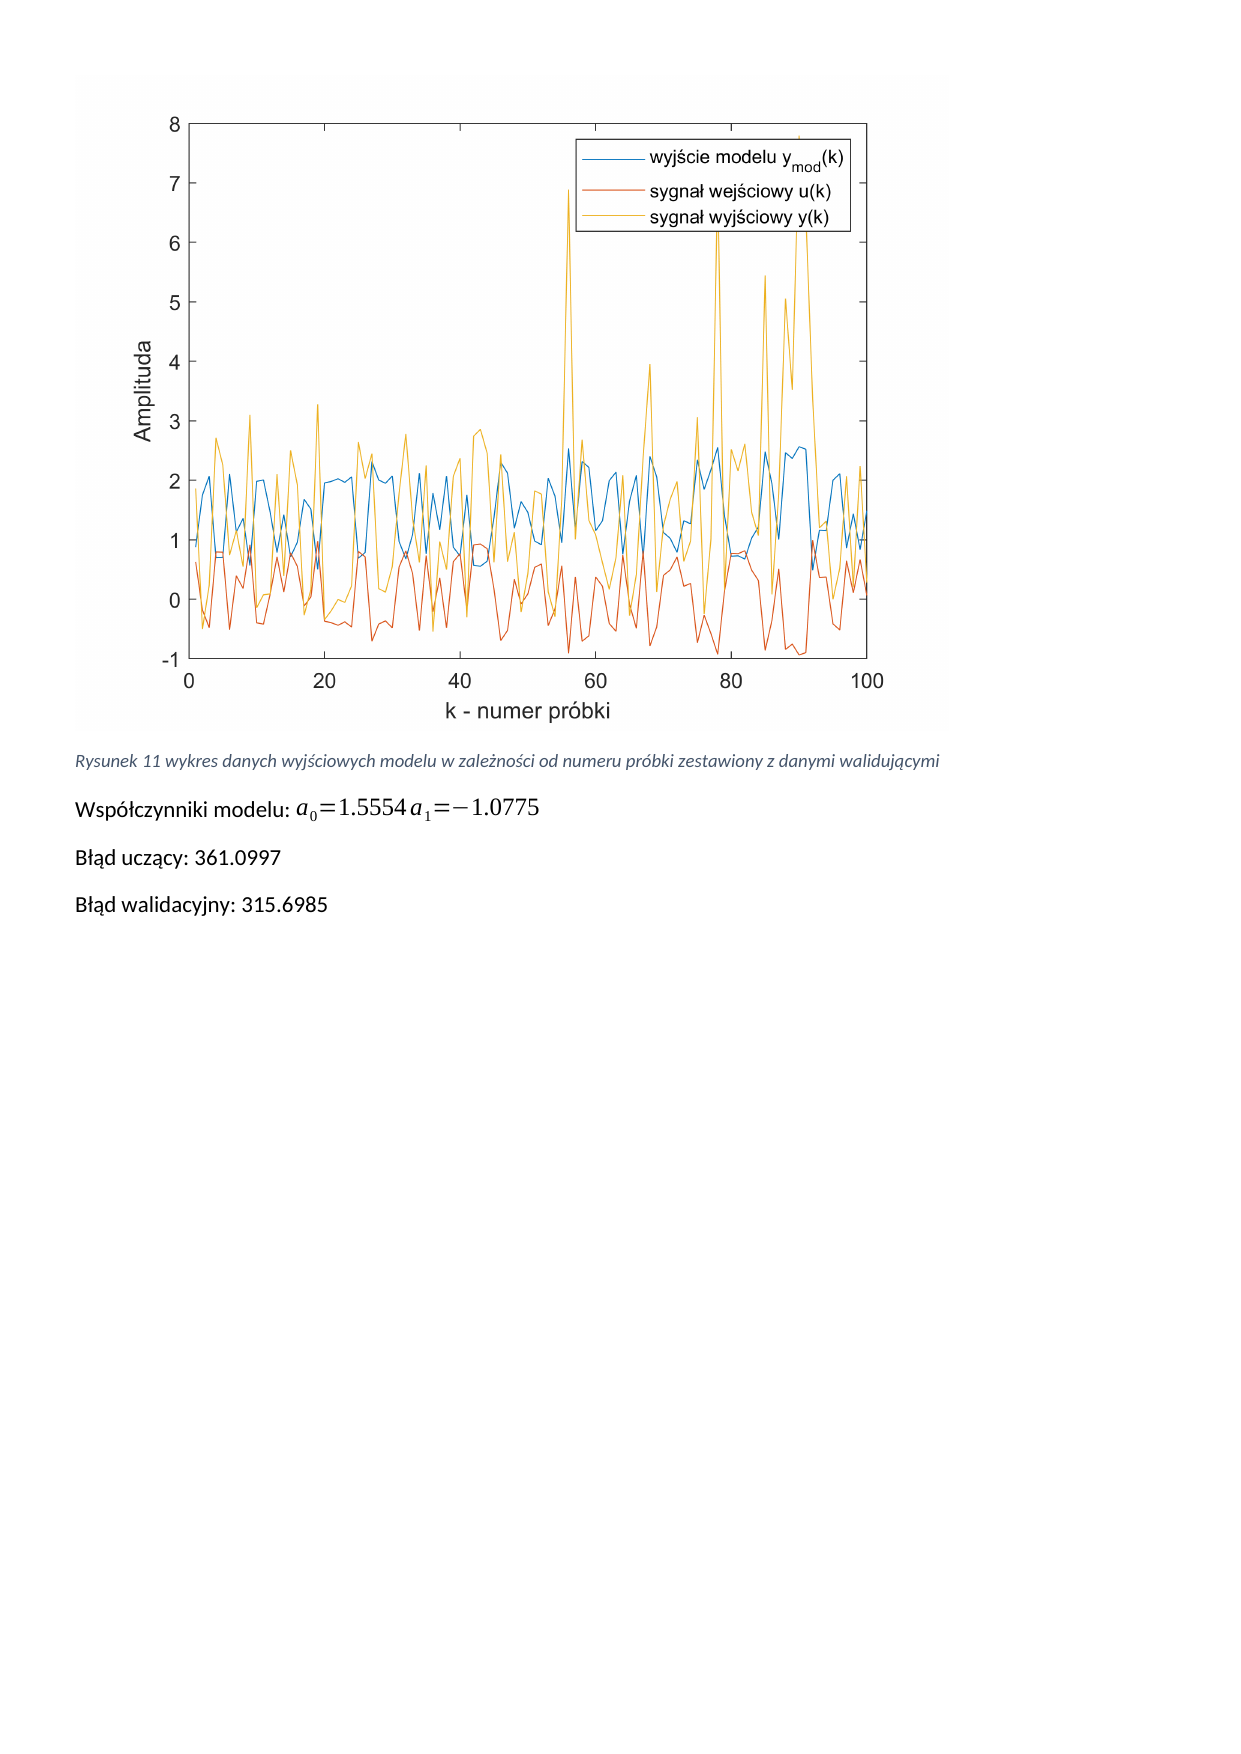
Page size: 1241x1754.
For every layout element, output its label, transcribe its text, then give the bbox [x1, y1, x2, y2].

text Błąd uczący: 361.0997 [75, 843, 1165, 871]
picture [75, 75, 949, 731]
text Błąd walidacyjny: 315.6985 [75, 890, 1165, 918]
text Współczynniki modelu: [75, 793, 1165, 824]
